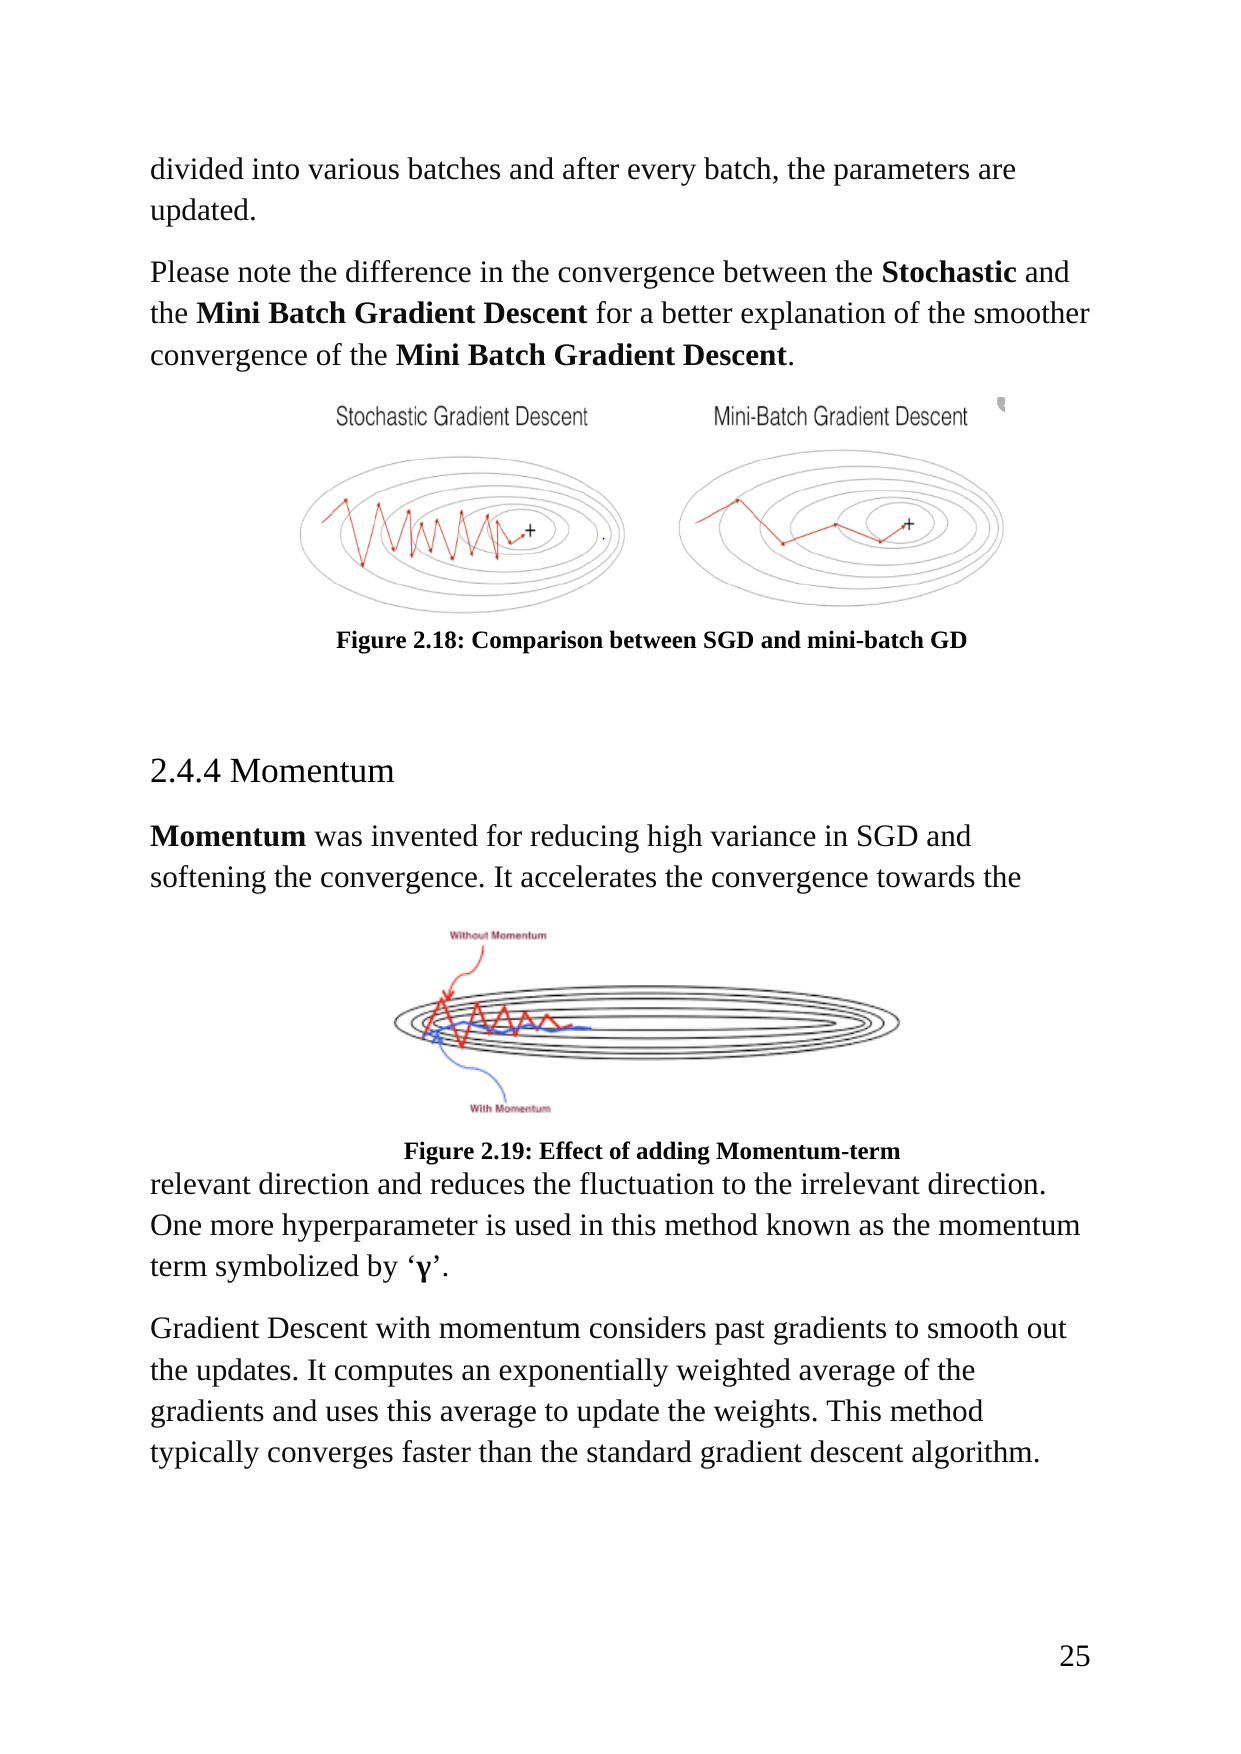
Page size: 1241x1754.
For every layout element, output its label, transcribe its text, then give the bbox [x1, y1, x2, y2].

subtitle 2.4.4 Momentum [150, 749, 1090, 790]
picture [388, 918, 916, 1127]
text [150, 150, 1090, 227]
text Please note the difference in the convergence between the Stochastic and the Mini Batch Gradient Descent for a better explanation of the smoother convergence of the Mini Batch Gradient Descent. [150, 253, 1090, 372]
text Gradient Descent with momentum considers past gradients to smooth out the updates. It computes an exponentially weighted average of the gradients and uses this average to update the weights. This method typically converges faster than the standard gradient descent algorithm. [150, 1309, 1090, 1469]
picture [298, 397, 1006, 616]
